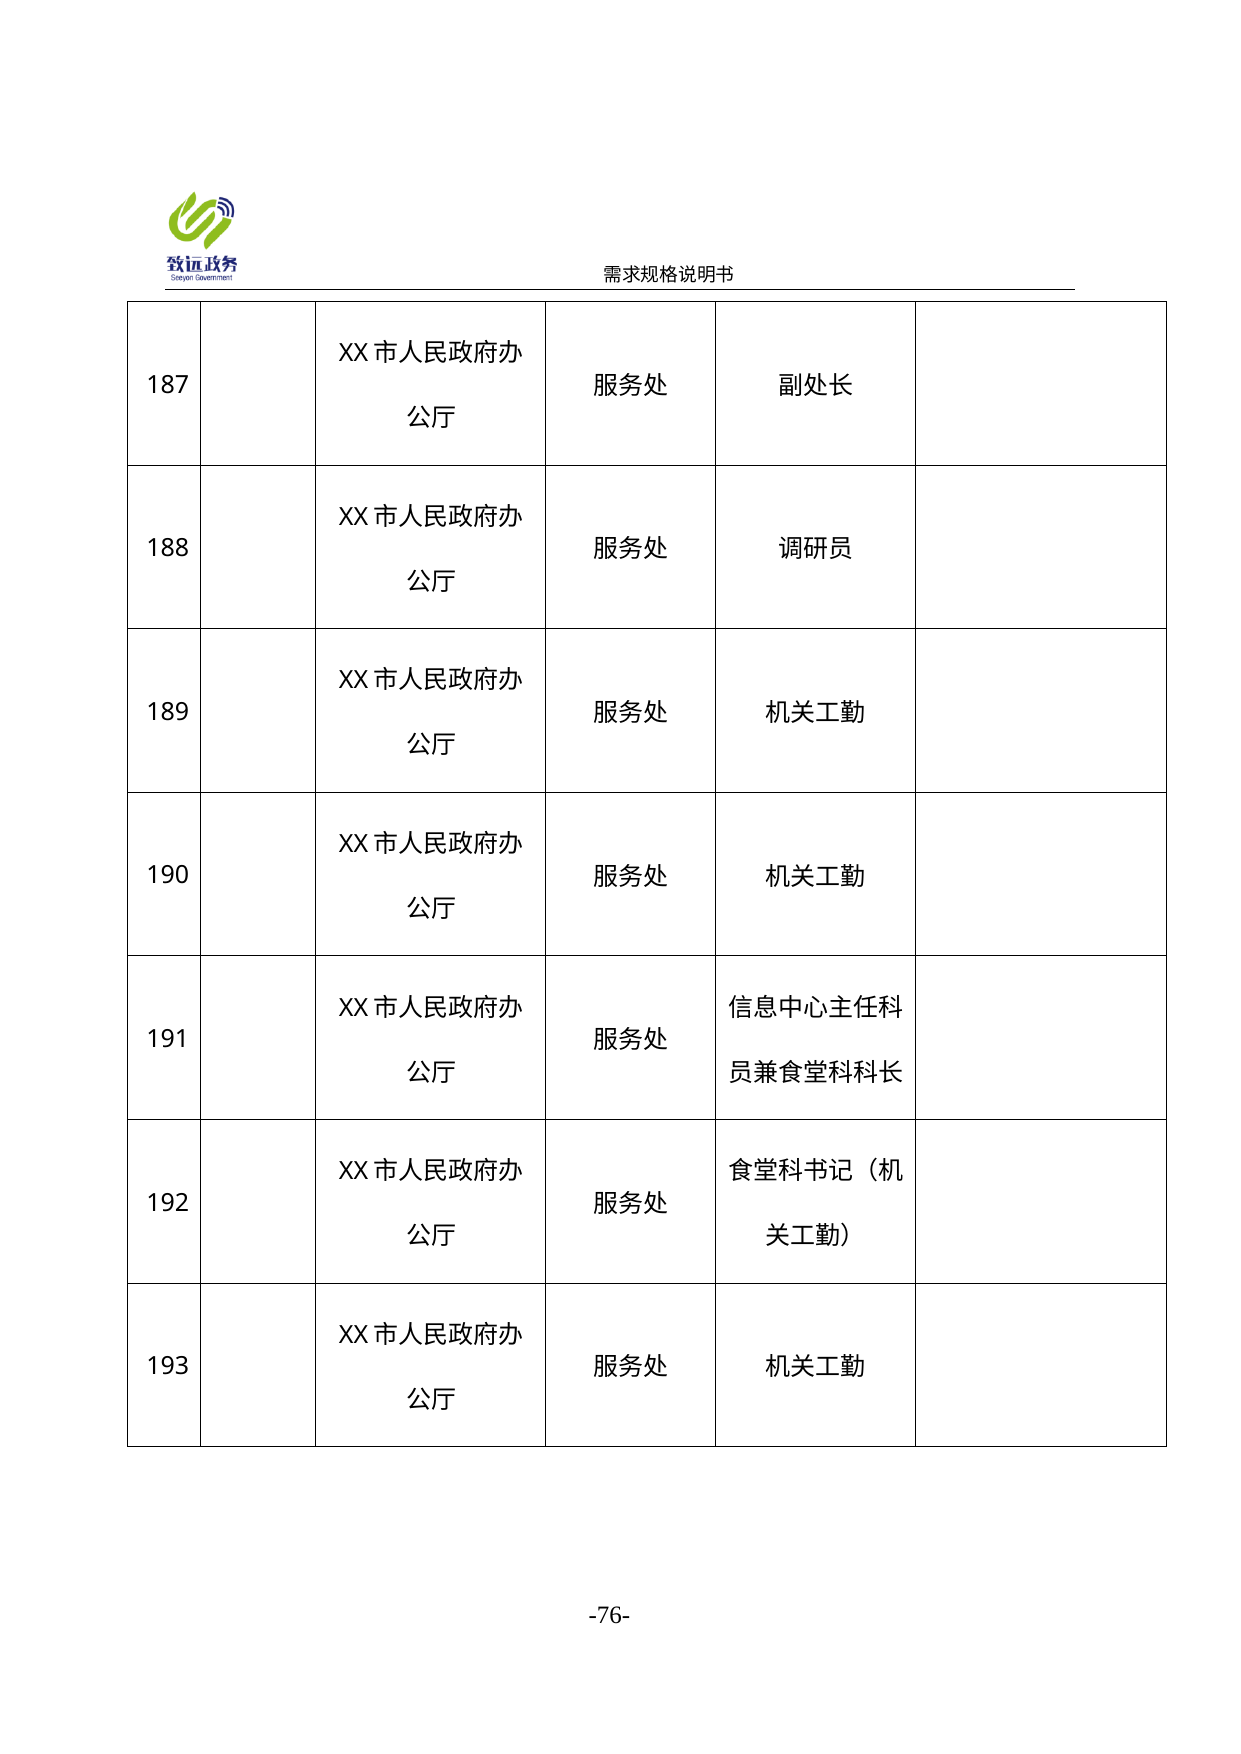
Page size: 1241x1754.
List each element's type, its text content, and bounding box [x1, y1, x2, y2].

table_cell [201, 1284, 315, 1446]
table_cell [916, 466, 1166, 628]
table_cell 192 [128, 1120, 200, 1282]
table_cell [201, 466, 315, 628]
table_cell 服务处 [546, 466, 715, 628]
table_cell 副处长 [716, 302, 915, 465]
table_cell 187 [128, 302, 200, 465]
table_cell 食堂科书记（机关工勤） [716, 1120, 915, 1282]
table_cell 190 [128, 793, 200, 955]
table_cell XX市人民政府办公厅 [316, 956, 545, 1119]
table_cell 服务处 [546, 1284, 715, 1446]
table_cell 服务处 [546, 1120, 715, 1282]
table_cell XX市人民政府办公厅 [316, 1284, 545, 1446]
table_cell 机关工勤 [716, 793, 915, 955]
table_cell [916, 1284, 1166, 1446]
table_cell [916, 956, 1166, 1119]
table_cell [201, 793, 315, 955]
table_cell [201, 629, 315, 792]
table_cell [916, 629, 1166, 792]
table_cell [916, 793, 1166, 955]
table_cell 服务处 [546, 302, 715, 465]
table_cell XX市人民政府办公厅 [316, 1120, 545, 1282]
table_cell 189 [128, 629, 200, 792]
table_cell 服务处 [546, 793, 715, 955]
table_cell 机关工勤 [716, 1284, 915, 1446]
table_cell [201, 1120, 315, 1282]
picture [165, 190, 238, 282]
table_cell XX市人民政府办公厅 [316, 302, 545, 465]
table_cell 调研员 [716, 466, 915, 628]
table_cell XX市人民政府办公厅 [316, 629, 545, 792]
table_cell 服务处 [546, 629, 715, 792]
table_cell XX市人民政府办公厅 [316, 466, 545, 628]
table_cell 193 [128, 1284, 200, 1446]
table_cell 191 [128, 956, 200, 1119]
table_cell [916, 302, 1166, 465]
table_cell [201, 956, 315, 1119]
table_cell XX市人民政府办公厅 [316, 793, 545, 955]
table_cell [916, 1120, 1166, 1282]
table_cell [201, 302, 315, 465]
table_cell 机关工勤 [716, 629, 915, 792]
table_cell 服务处 [546, 956, 715, 1119]
table_cell 信息中心主任科员兼食堂科科长 [716, 956, 915, 1119]
table_cell 188 [128, 466, 200, 628]
